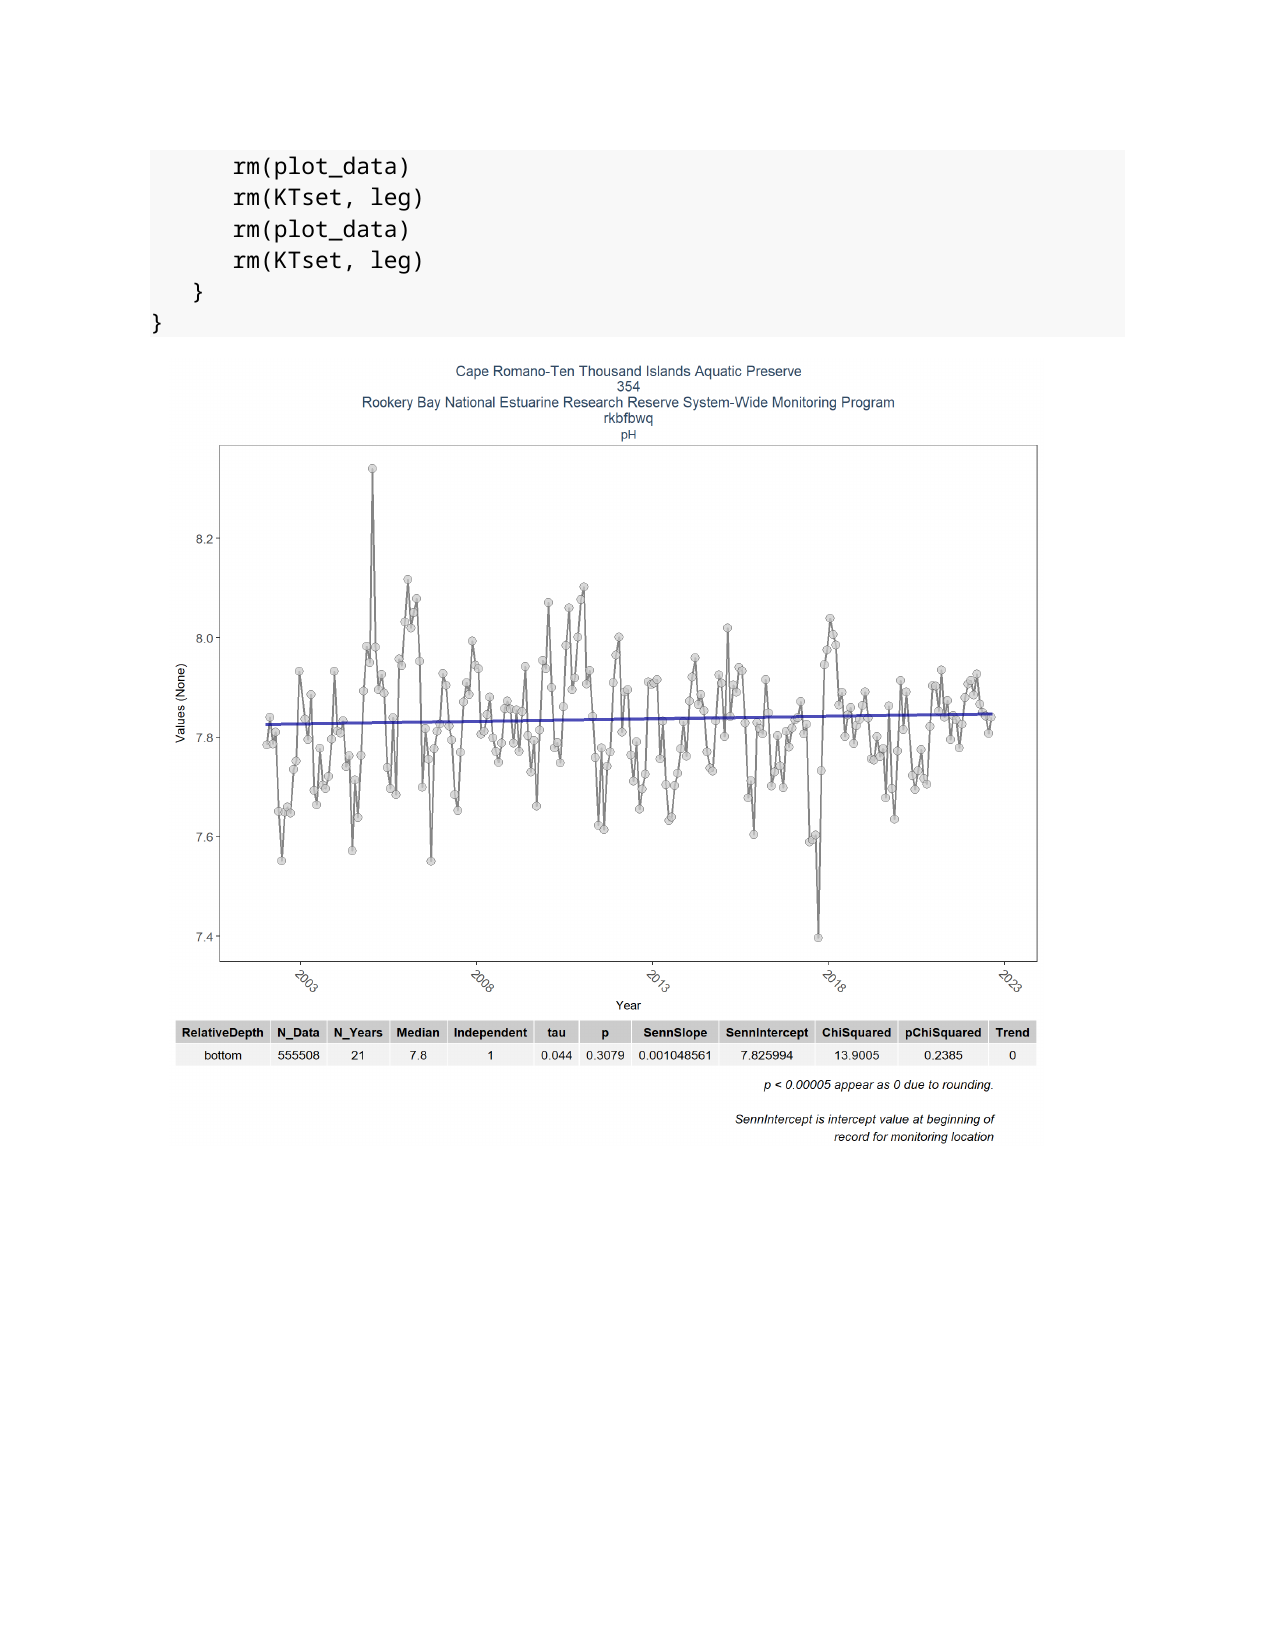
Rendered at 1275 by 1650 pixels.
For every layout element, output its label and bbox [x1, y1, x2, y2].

picture [168, 358, 1044, 1146]
text [150, 150, 1125, 337]
